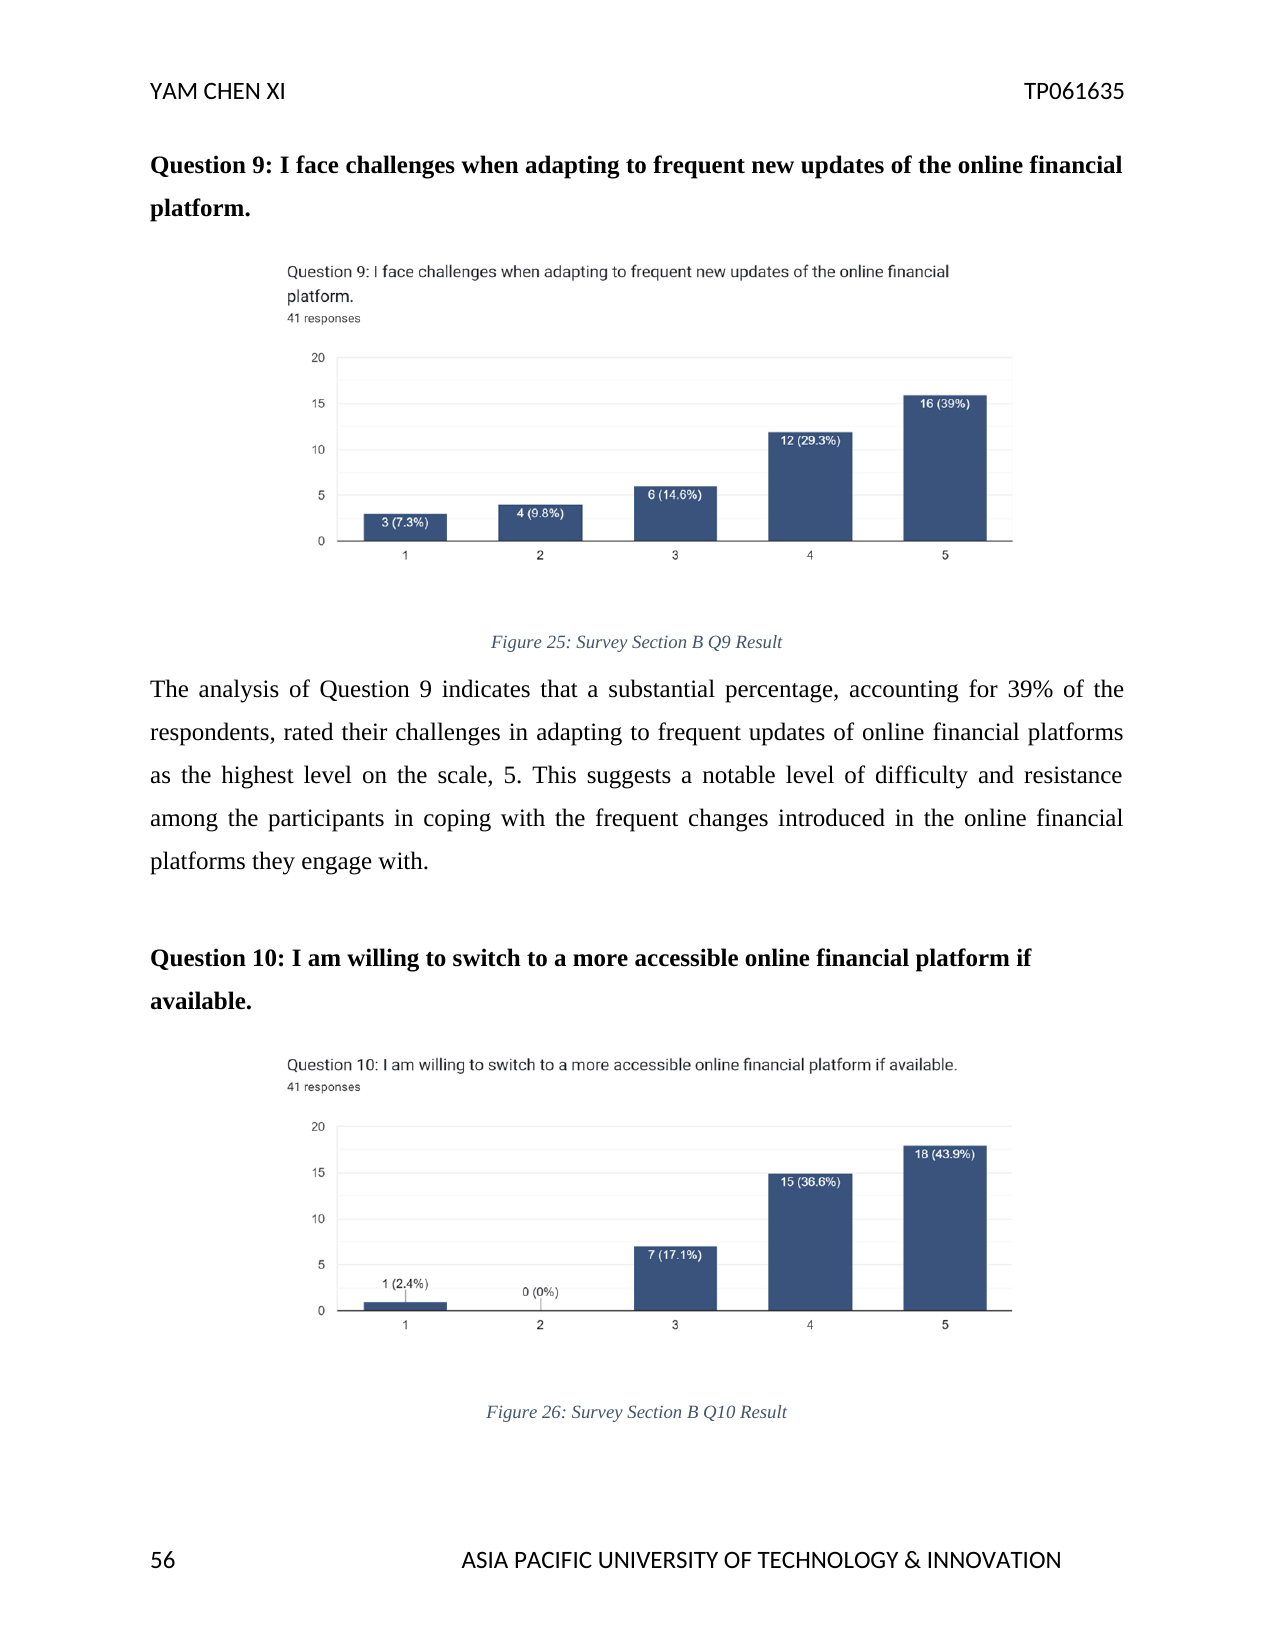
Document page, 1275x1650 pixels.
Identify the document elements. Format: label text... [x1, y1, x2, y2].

text Question 9: I face challenges when adapting to frequent new updates of the online financial platform. [150, 150, 1125, 222]
picture [262, 1029, 1013, 1387]
text The analysis of Question 9 indicates that a substantial percentage, accounting for 39% of the respondents, rated their challenges in adapting to frequent updates of online financial platforms as the highest level on the scale, 5. This suggests a notable level of difficulty and resistance among the participants in coping with the frequent changes introduced in the online financial platforms they engage with. [150, 674, 1125, 875]
text Figure 25: Survey Section B Q9 Result [150, 631, 1125, 653]
picture [262, 236, 1013, 617]
text Question 10: I am willing to switch to a more accessible online financial platform if available. [150, 943, 1125, 1015]
text Figure 26: Survey Section B Q10 Result [150, 1401, 1125, 1422]
